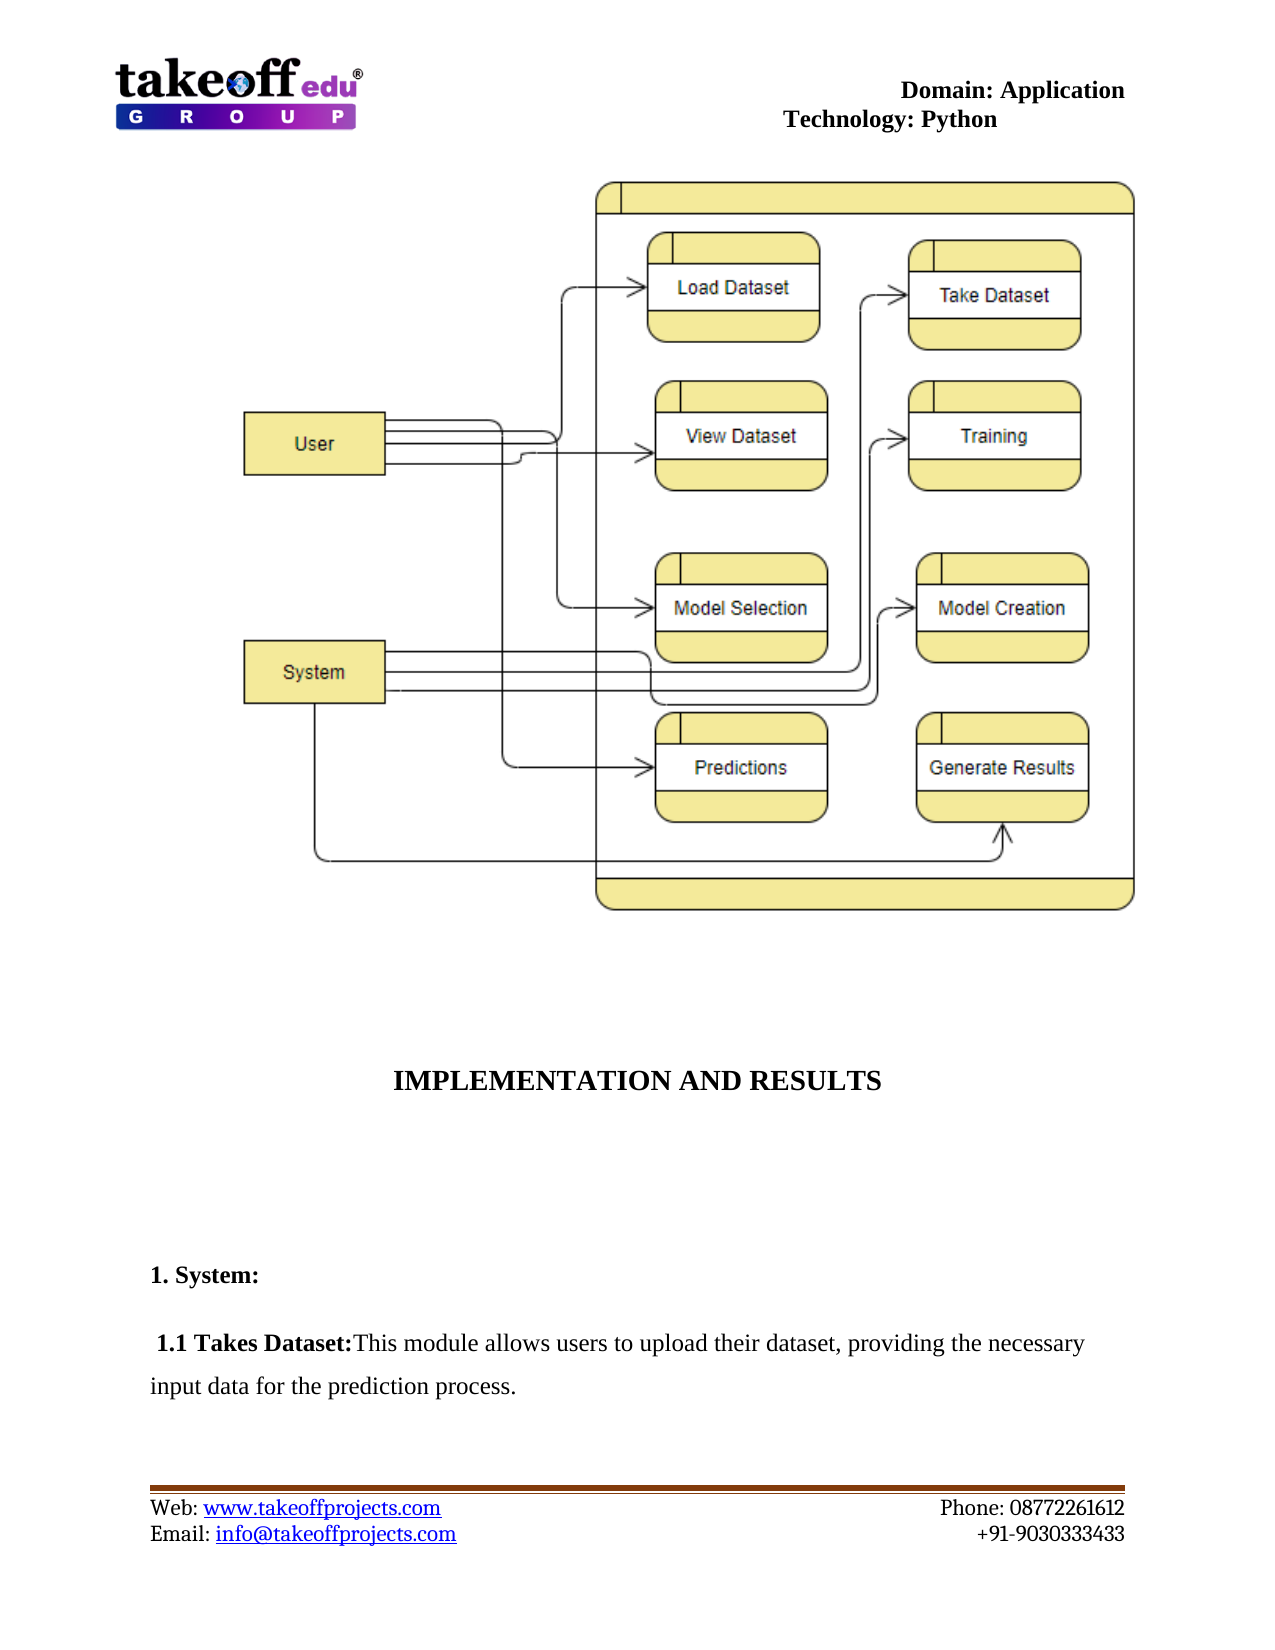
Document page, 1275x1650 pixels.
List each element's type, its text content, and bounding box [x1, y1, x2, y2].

text 1.1 Takes Dataset:This module allows users to upload their dataset, providing the necessary input data for the prediction process. [150, 1328, 1125, 1400]
picture [150, 160, 1196, 953]
picture [112, 53, 366, 140]
text 1. System: [150, 1260, 1125, 1289]
text IMPLEMENTATION AND RESULTS [150, 1063, 1125, 1096]
